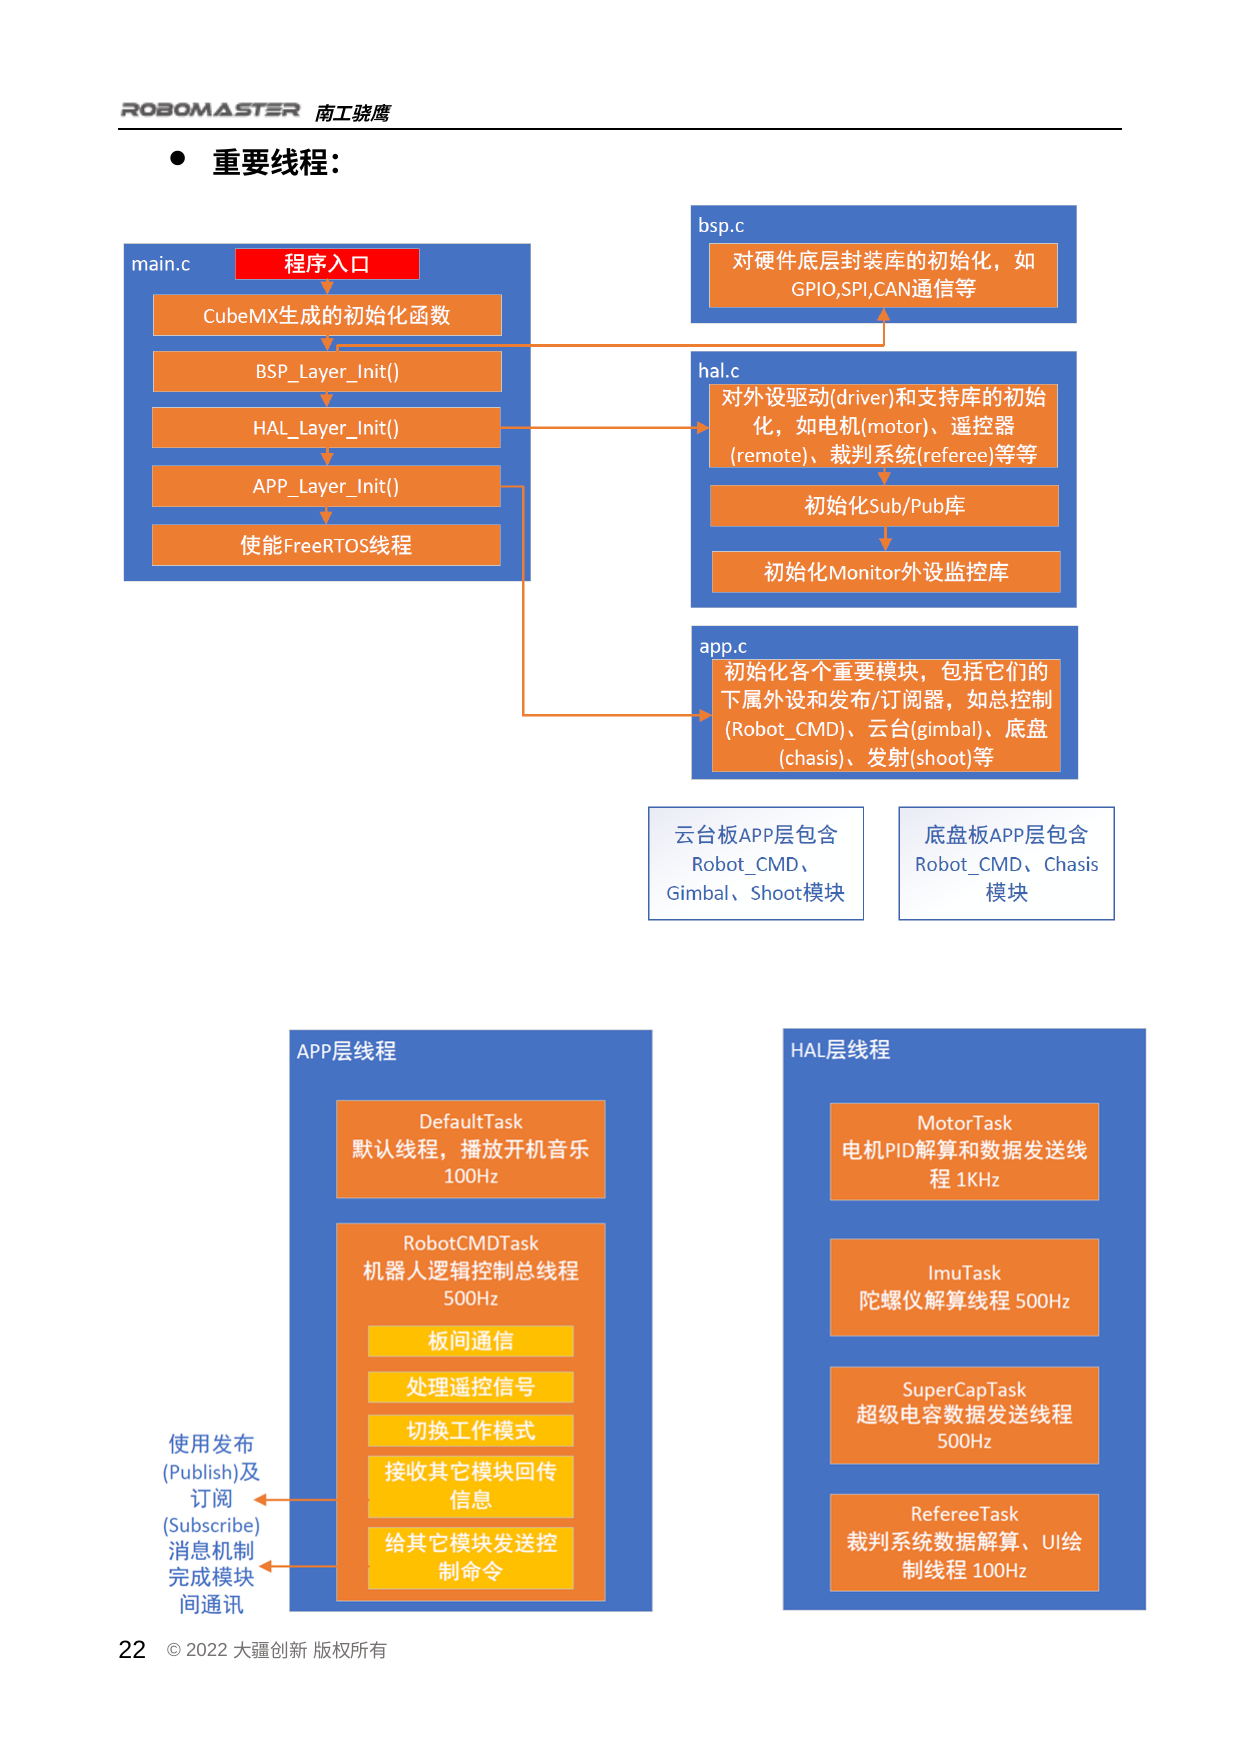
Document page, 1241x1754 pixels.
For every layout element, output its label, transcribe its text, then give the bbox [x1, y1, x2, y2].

picture [157, 992, 1162, 1636]
picture [117, 192, 1122, 927]
picture [118, 99, 309, 121]
list 重要线程： [168, 140, 1122, 182]
